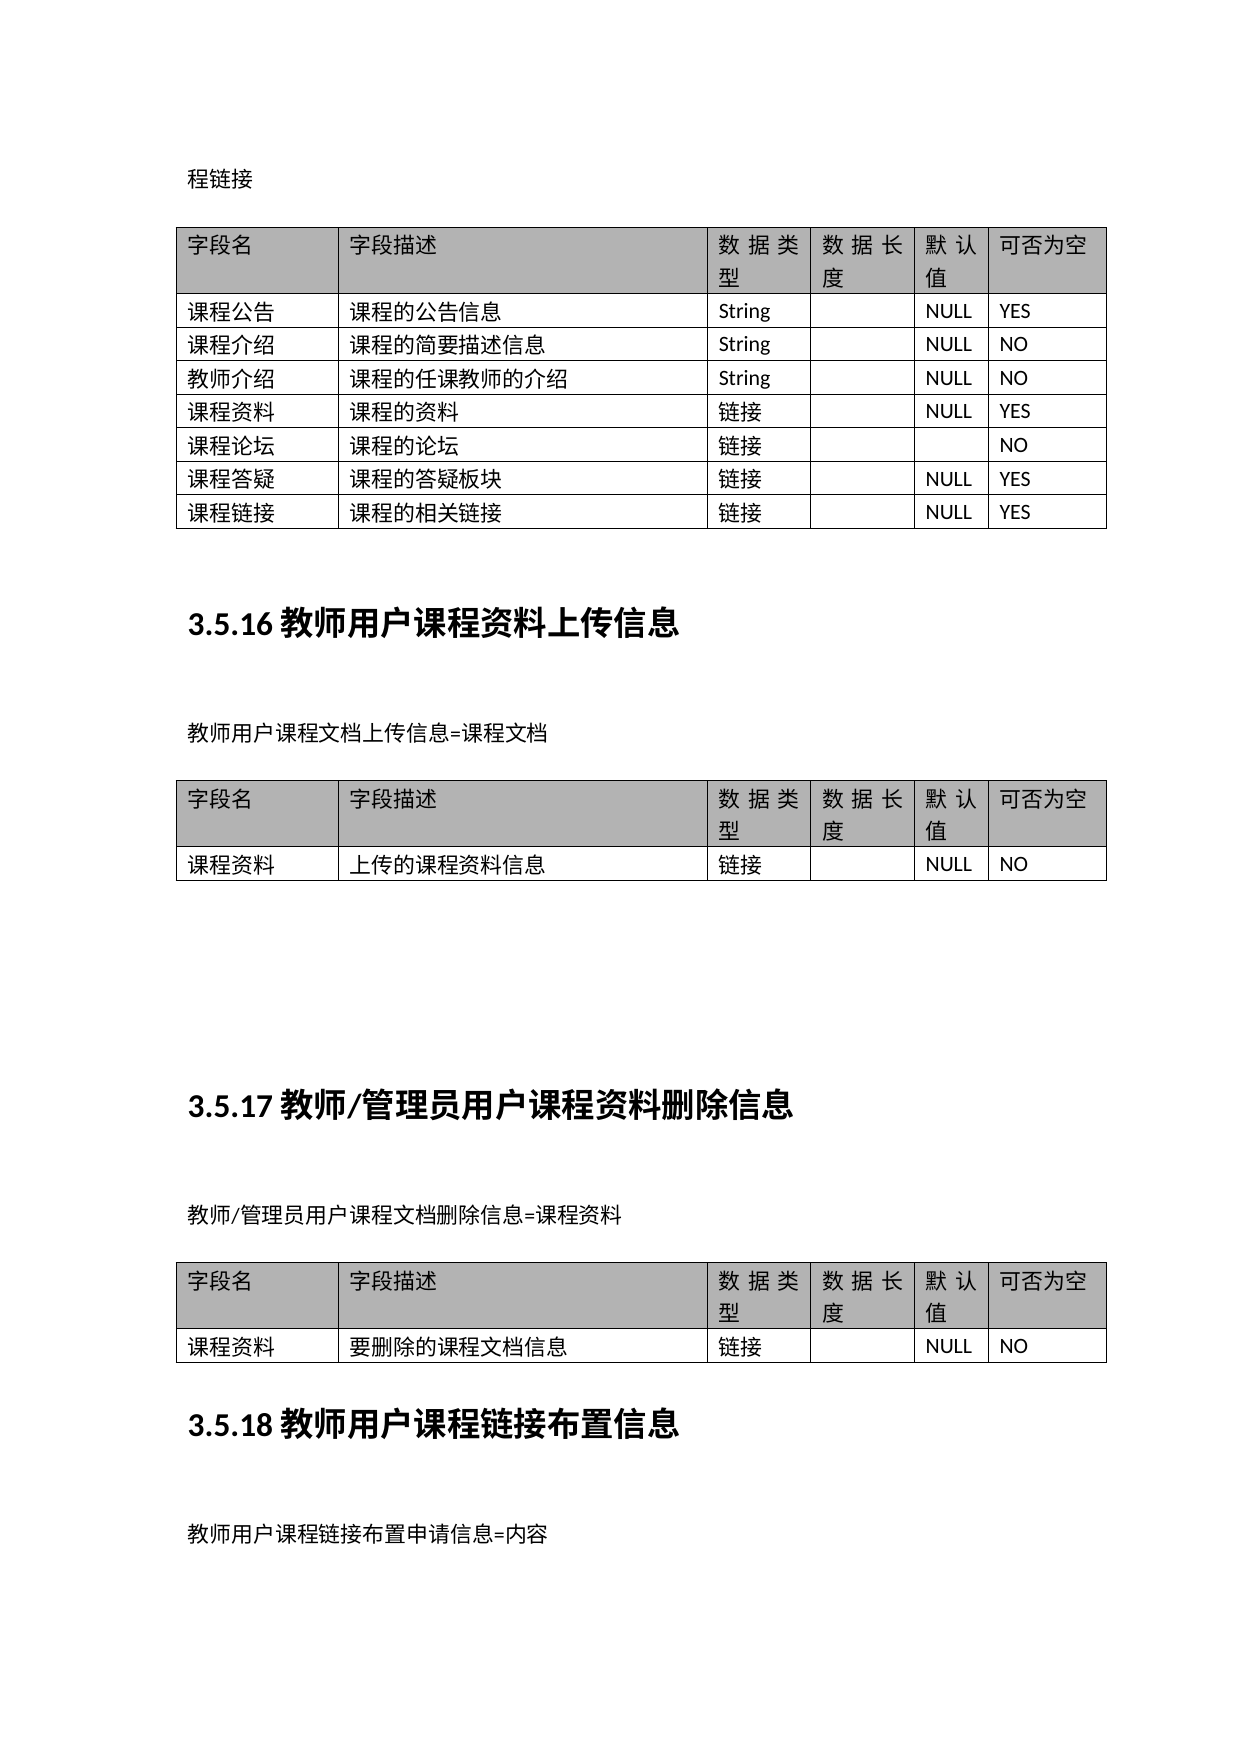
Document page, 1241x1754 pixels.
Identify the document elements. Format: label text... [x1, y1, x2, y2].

table_cell 课程的简要描述信息 [339, 328, 707, 360]
table_cell NO [989, 328, 1106, 360]
table_cell YES [989, 294, 1106, 327]
table_header 默认值 [915, 781, 988, 846]
table_cell 课程公告 [177, 294, 338, 327]
table_header 可否为空 [989, 781, 1106, 846]
table_cell NULL [915, 1329, 988, 1362]
table_cell [811, 395, 914, 427]
table_cell [811, 294, 914, 327]
table_cell 上传的课程资料信息 [339, 847, 707, 880]
table_header 数据长度 [811, 781, 914, 846]
table_cell 链接 [708, 495, 810, 528]
table_cell YES [989, 462, 1106, 494]
subtitle 3.5.17 教师/管理员用户课程资料删除信息 [187, 1070, 1053, 1135]
table_cell NO [989, 361, 1106, 394]
table_header 可否为空 [989, 228, 1106, 293]
table_header 数据类型 [708, 781, 810, 846]
table_cell NULL [915, 462, 988, 494]
table_cell [811, 361, 914, 394]
table_cell 课程资料 [177, 1329, 338, 1362]
table_cell 链接 [708, 428, 810, 461]
table_cell NULL [915, 361, 988, 394]
table_cell [811, 328, 914, 360]
table_cell String [708, 361, 810, 394]
table_header 字段描述 [339, 781, 707, 846]
table_cell 课程的论坛 [339, 428, 707, 461]
table_cell 要删除的课程文档信息 [339, 1329, 707, 1362]
table_header 数据长度 [811, 1263, 914, 1328]
table_cell 课程的相关链接 [339, 495, 707, 528]
table_header 字段描述 [339, 228, 707, 293]
table_header 数据长度 [811, 228, 914, 293]
table_cell 课程论坛 [177, 428, 338, 461]
table_cell [811, 1329, 914, 1362]
table_cell 课程链接 [177, 495, 338, 528]
table_cell 课程的公告信息 [339, 294, 707, 327]
table_cell 链接 [708, 395, 810, 427]
table_cell NULL [915, 328, 988, 360]
table_cell String [708, 328, 810, 360]
subtitle 3.5.16 教师用户课程资料上传信息 [187, 588, 1053, 653]
table_cell YES [989, 395, 1106, 427]
table_cell 课程资料 [177, 395, 338, 427]
table_cell 链接 [708, 462, 810, 494]
table_cell [811, 847, 914, 880]
table_cell 课程的答疑板块 [339, 462, 707, 494]
text 教师/管理员用户课程文档删除信息=课程资料 [187, 1197, 1053, 1230]
table_header 字段名 [177, 781, 338, 846]
table_header 字段名 [177, 1263, 338, 1328]
table_cell 链接 [708, 1329, 810, 1362]
table_cell 课程的资料 [339, 395, 707, 427]
table_cell YES [989, 495, 1106, 528]
table_cell [915, 428, 988, 461]
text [187, 162, 1053, 194]
table_cell NULL [915, 847, 988, 880]
table_cell 课程答疑 [177, 462, 338, 494]
table_cell String [708, 294, 810, 327]
table_cell NULL [915, 495, 988, 528]
table_cell 课程资料 [177, 847, 338, 880]
table_cell 课程介绍 [177, 328, 338, 360]
table_header 字段描述 [339, 1263, 707, 1328]
table_cell NO [989, 847, 1106, 880]
table_header 默认值 [915, 1263, 988, 1328]
table_cell 链接 [708, 847, 810, 880]
table_cell [811, 495, 914, 528]
table_cell [811, 428, 914, 461]
table_cell NO [989, 428, 1106, 461]
subtitle 3.5.18 教师用户课程链接布置信息 [187, 1390, 1053, 1455]
table_cell 教师介绍 [177, 361, 338, 394]
text 教师用户课程文档上传信息=课程文档 [187, 715, 1053, 748]
table_cell 课程的任课教师的介绍 [339, 361, 707, 394]
table_header 字段名 [177, 228, 338, 293]
table_header 数据类型 [708, 1263, 810, 1328]
table_header 默认值 [915, 228, 988, 293]
table_cell NO [989, 1329, 1106, 1362]
table_header 可否为空 [989, 1263, 1106, 1328]
text 教师用户课程链接布置申请信息=内容 [187, 1517, 1053, 1549]
table_cell [811, 462, 914, 494]
table_cell NULL [915, 294, 988, 327]
table_cell NULL [915, 395, 988, 427]
table_header 数据类型 [708, 228, 810, 293]
